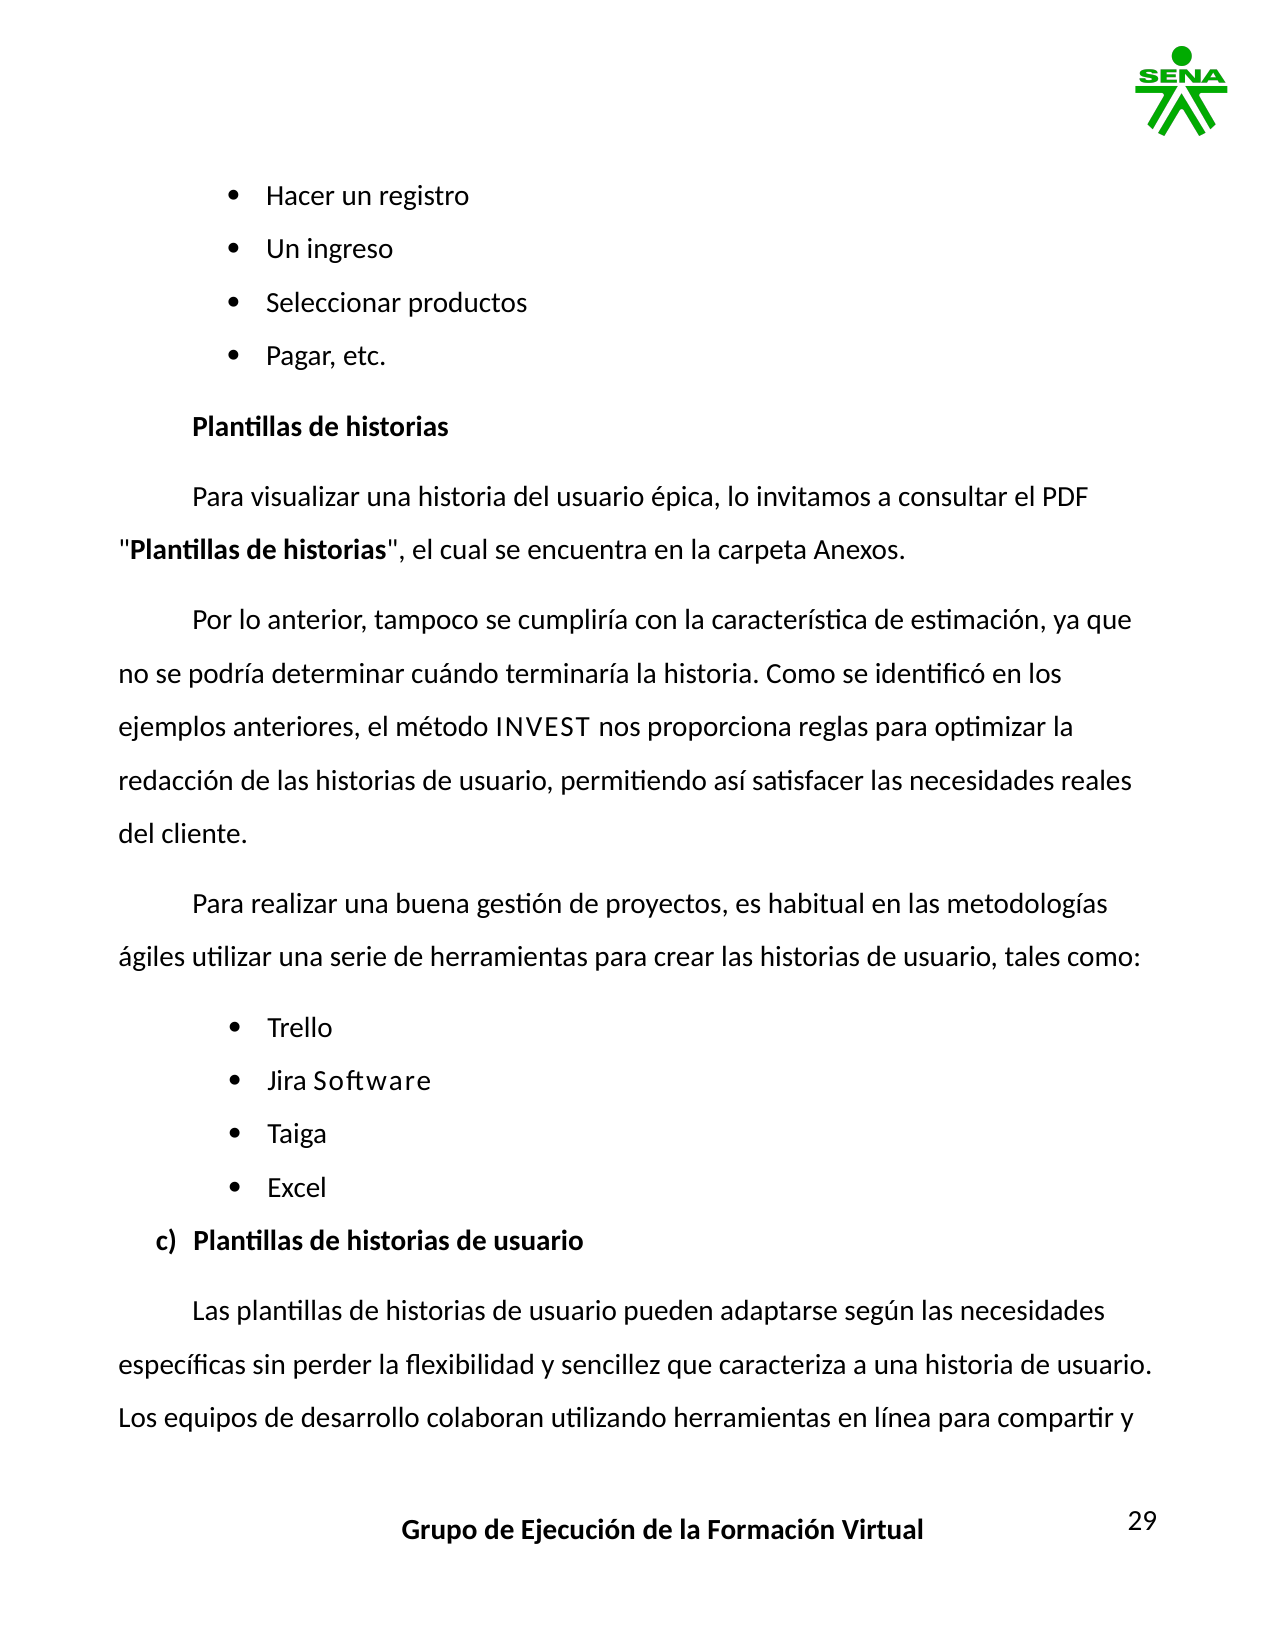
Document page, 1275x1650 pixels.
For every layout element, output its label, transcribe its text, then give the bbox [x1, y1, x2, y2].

text Para visualizar una historia del usuario épica, lo invitamos a consultar el PDF "Plantillas de historias", el cual se encuentra en la carpeta Anexos. [118, 478, 1157, 567]
list Excel [229, 1169, 1157, 1204]
text Plantillas de historias [118, 408, 1157, 443]
list Trello [229, 1009, 1157, 1044]
list Jira Software [229, 1062, 1157, 1098]
list Pagar, etc. [228, 337, 1157, 373]
list Un ingreso [228, 231, 1157, 266]
list Seleccionar productos [228, 284, 1157, 320]
text Para realizar una buena gestión de proyectos, es habitual en las metodologías ágiles utilizar una serie de herramientas para crear las historias de usuario, tales como: [118, 885, 1157, 974]
picture [1135, 46, 1228, 136]
list Plantillas de historias de usuario [156, 1222, 1157, 1258]
text Por lo anterior, tampoco se cumpliría con la característica de estimación, ya que no se podría determinar cuándo terminaría la historia. Como se identificó en los ejemplos anteriores, el método INVEST nos proporciona reglas para optimizar la redacción de las historias de usuario, permitiendo así satisfacer las necesidades reales del cliente. [118, 601, 1157, 851]
list Taiga [229, 1116, 1157, 1151]
list Hacer un registro [228, 177, 1157, 213]
